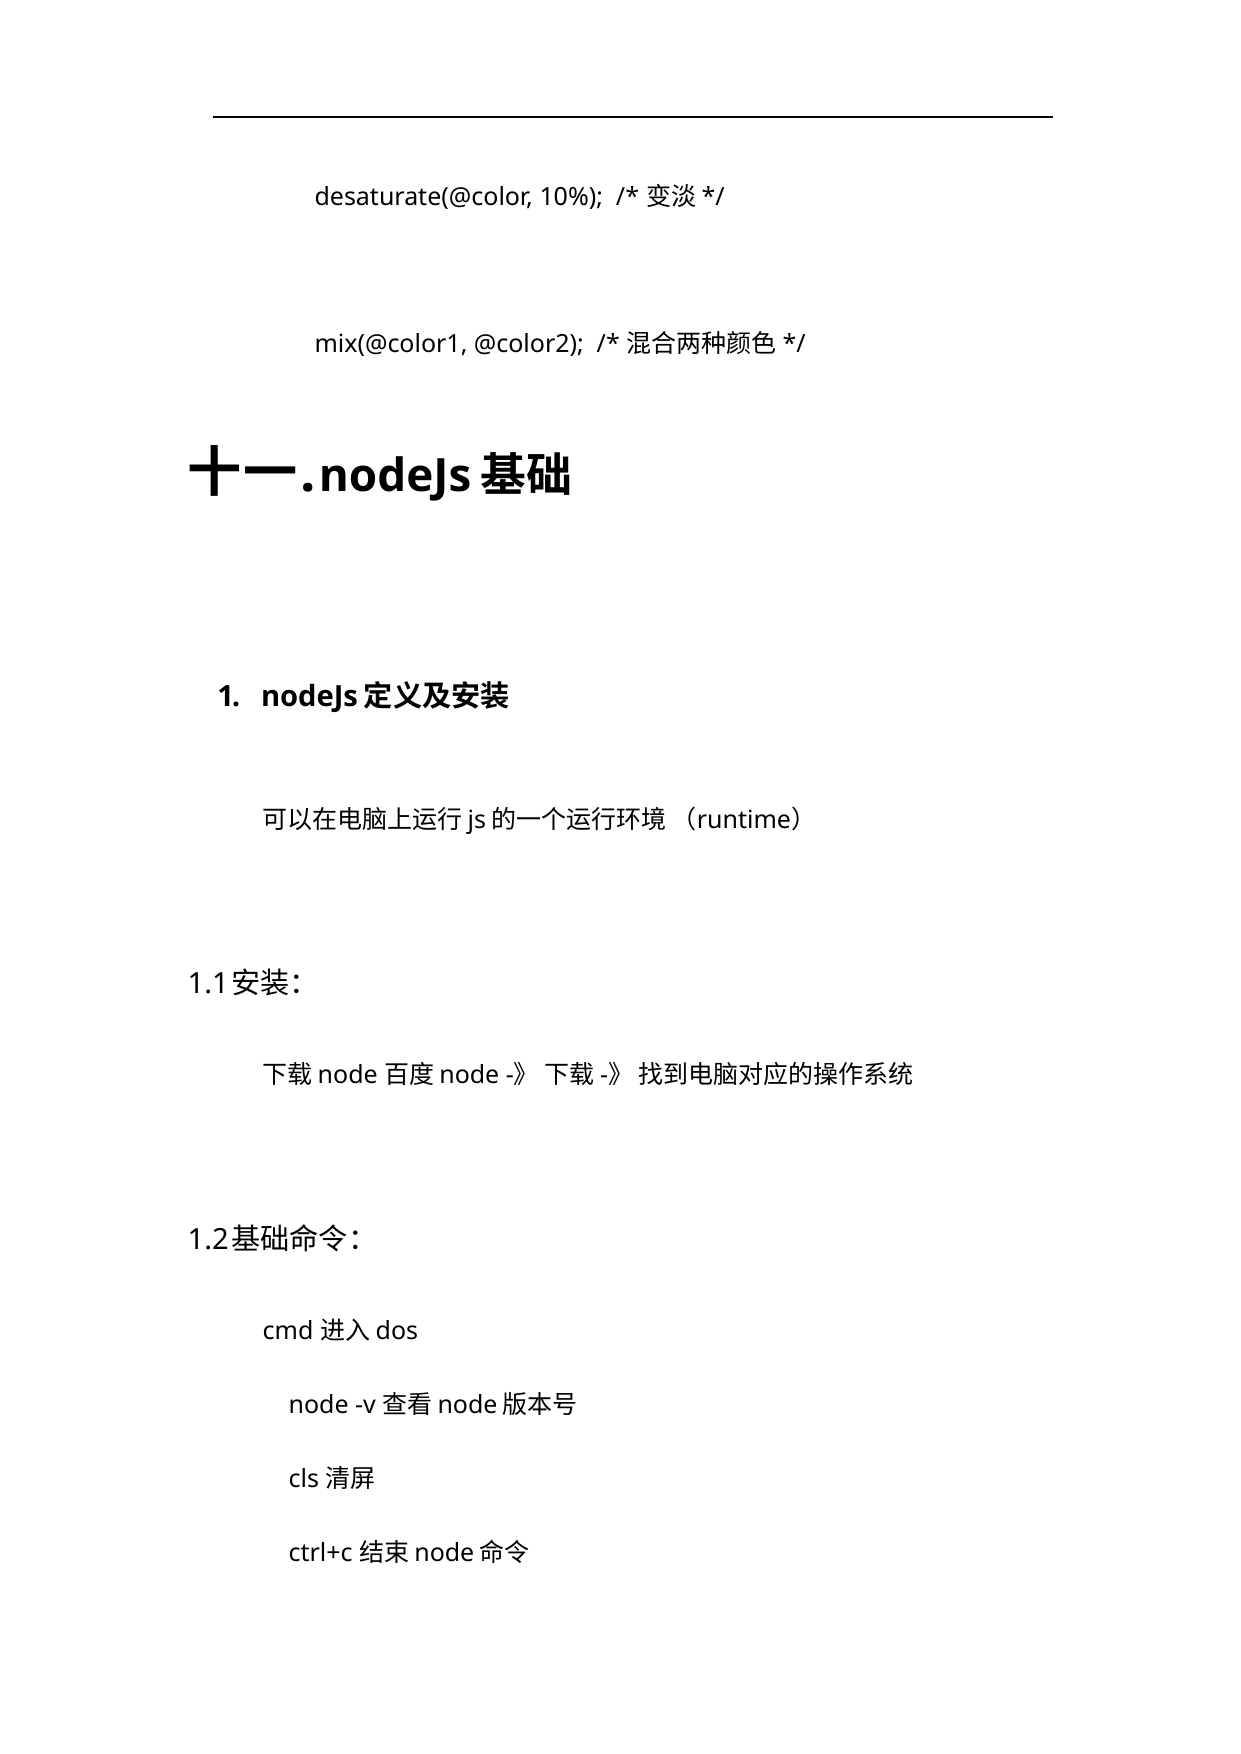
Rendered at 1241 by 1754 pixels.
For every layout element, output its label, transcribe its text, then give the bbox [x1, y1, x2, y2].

subtitle nodeJs基础 [187, 419, 1053, 516]
subtitle nodeJs定义及安装 [217, 662, 1053, 727]
text node -v 查看node版本号 [212, 1370, 1053, 1435]
text cmd 进入 dos [212, 1296, 1053, 1361]
subtitle 安装： [187, 948, 1053, 1013]
text cls 清屏 [212, 1444, 1053, 1509]
text mix(@color1, @color2); /* 混合两种颜色 */ [212, 309, 1053, 374]
text 可以在电脑上运行js的一个运行环境 （runtime） [212, 785, 1053, 850]
text 下载node 百度node -》 下载 -》 找到电脑对应的操作系统 [212, 1040, 1053, 1105]
subtitle 基础命令： [187, 1204, 1053, 1269]
text ctrl+c 结束node命令 [212, 1518, 1053, 1583]
text desaturate(@color, 10%); /* 变淡 */ [212, 162, 1053, 227]
